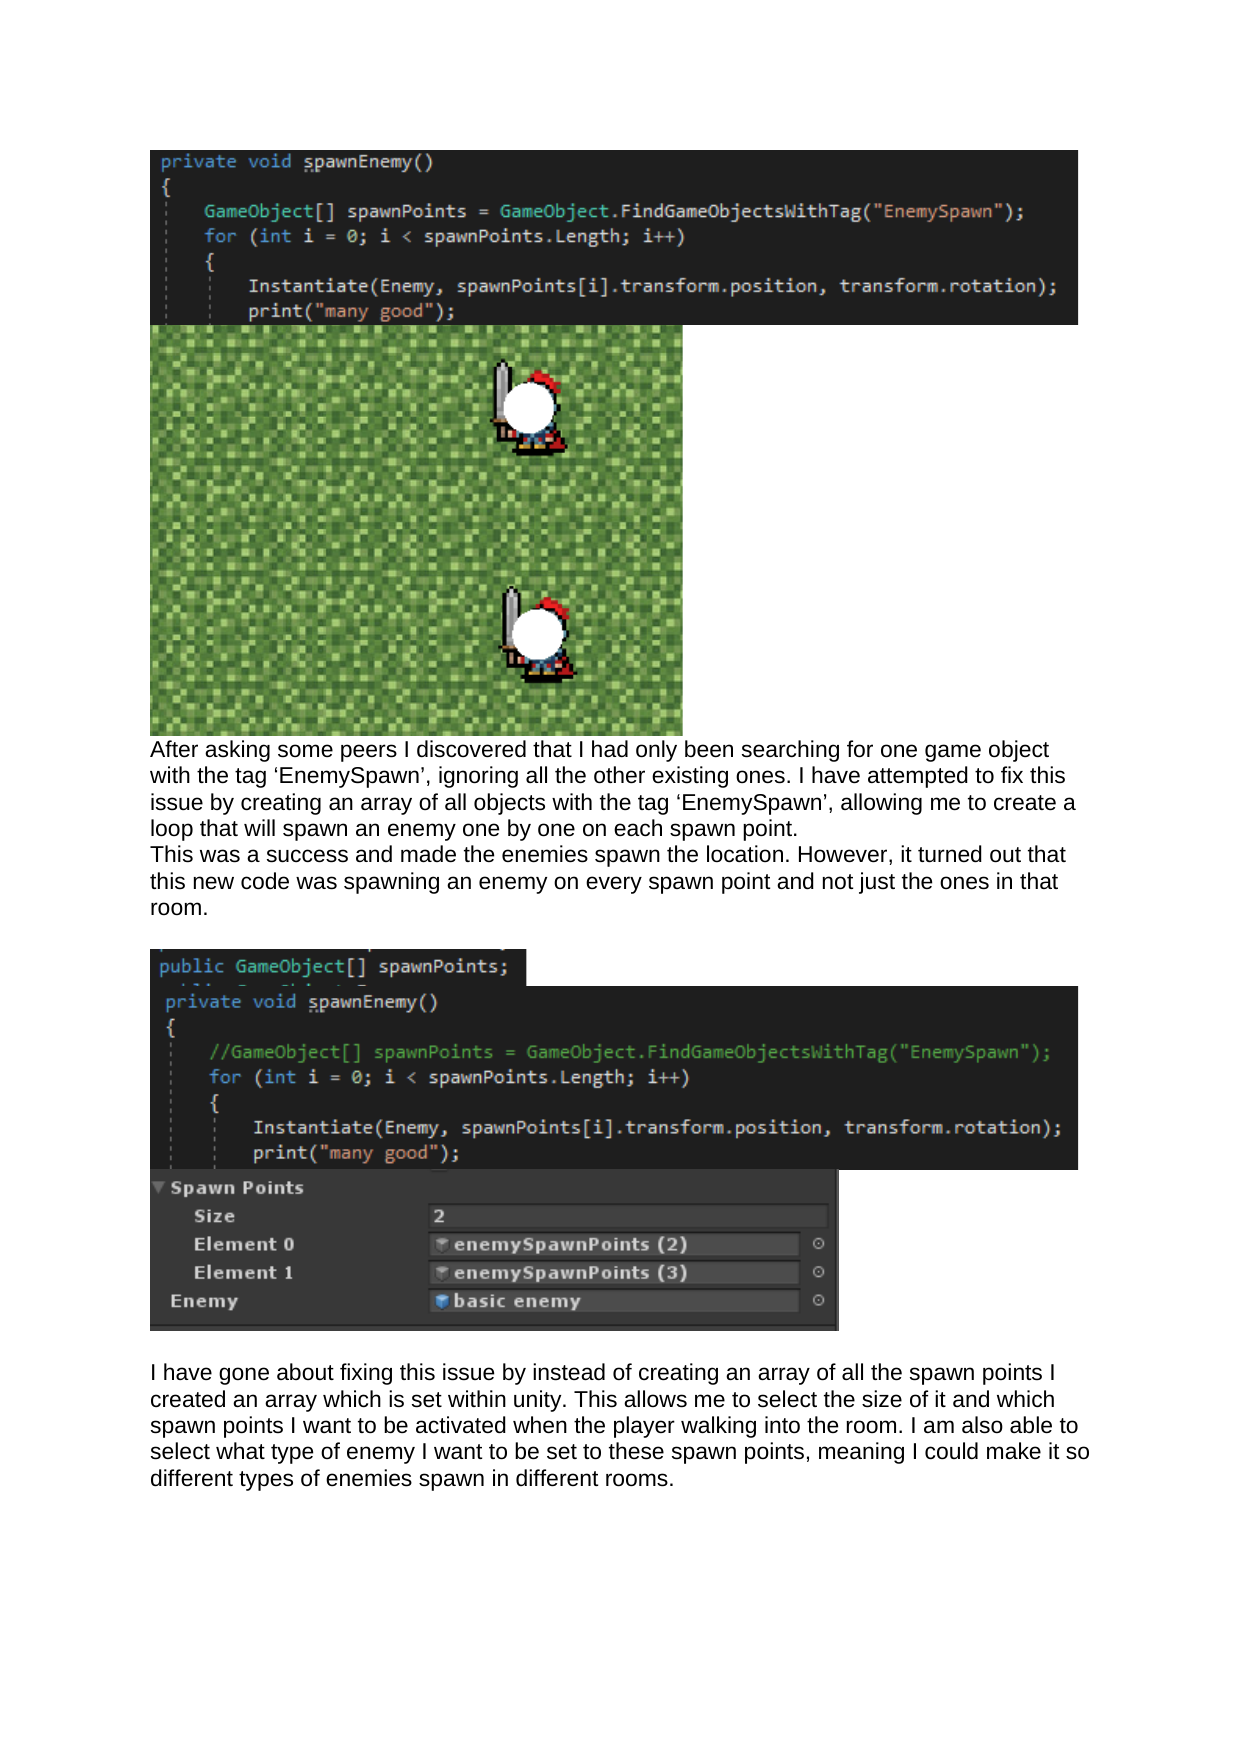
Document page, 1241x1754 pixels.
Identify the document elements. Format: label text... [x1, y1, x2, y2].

text This was a success and made the enemies spawn the location. However, it turned out that this new code was spawning an enemy on every spawn point and not just the ones in that room. [150, 841, 1090, 920]
text I have gone about fixing this issue by instead of creating an array of all the spawn points I created an array which is set within unity. This allows me to select the size of it and which spawn points I want to be activated when the player walking into the room. I am also able to select what type of enemy I want to be set to these spawn points, meaning I could make it so different types of enemies spawn in different rooms. [150, 1359, 1090, 1491]
picture [150, 150, 1079, 736]
text After asking some peers I discovered that I had only been searching for one game object with the tag ‘EnemySpawn’, ignoring all the other existing ones. I have attempted to fix this issue by creating an array of all objects with the tag ‘EnemySpawn’, allowing me to create a loop that will spawn an enemy one by one on each spawn point. [150, 736, 1090, 841]
picture [150, 949, 1079, 1331]
